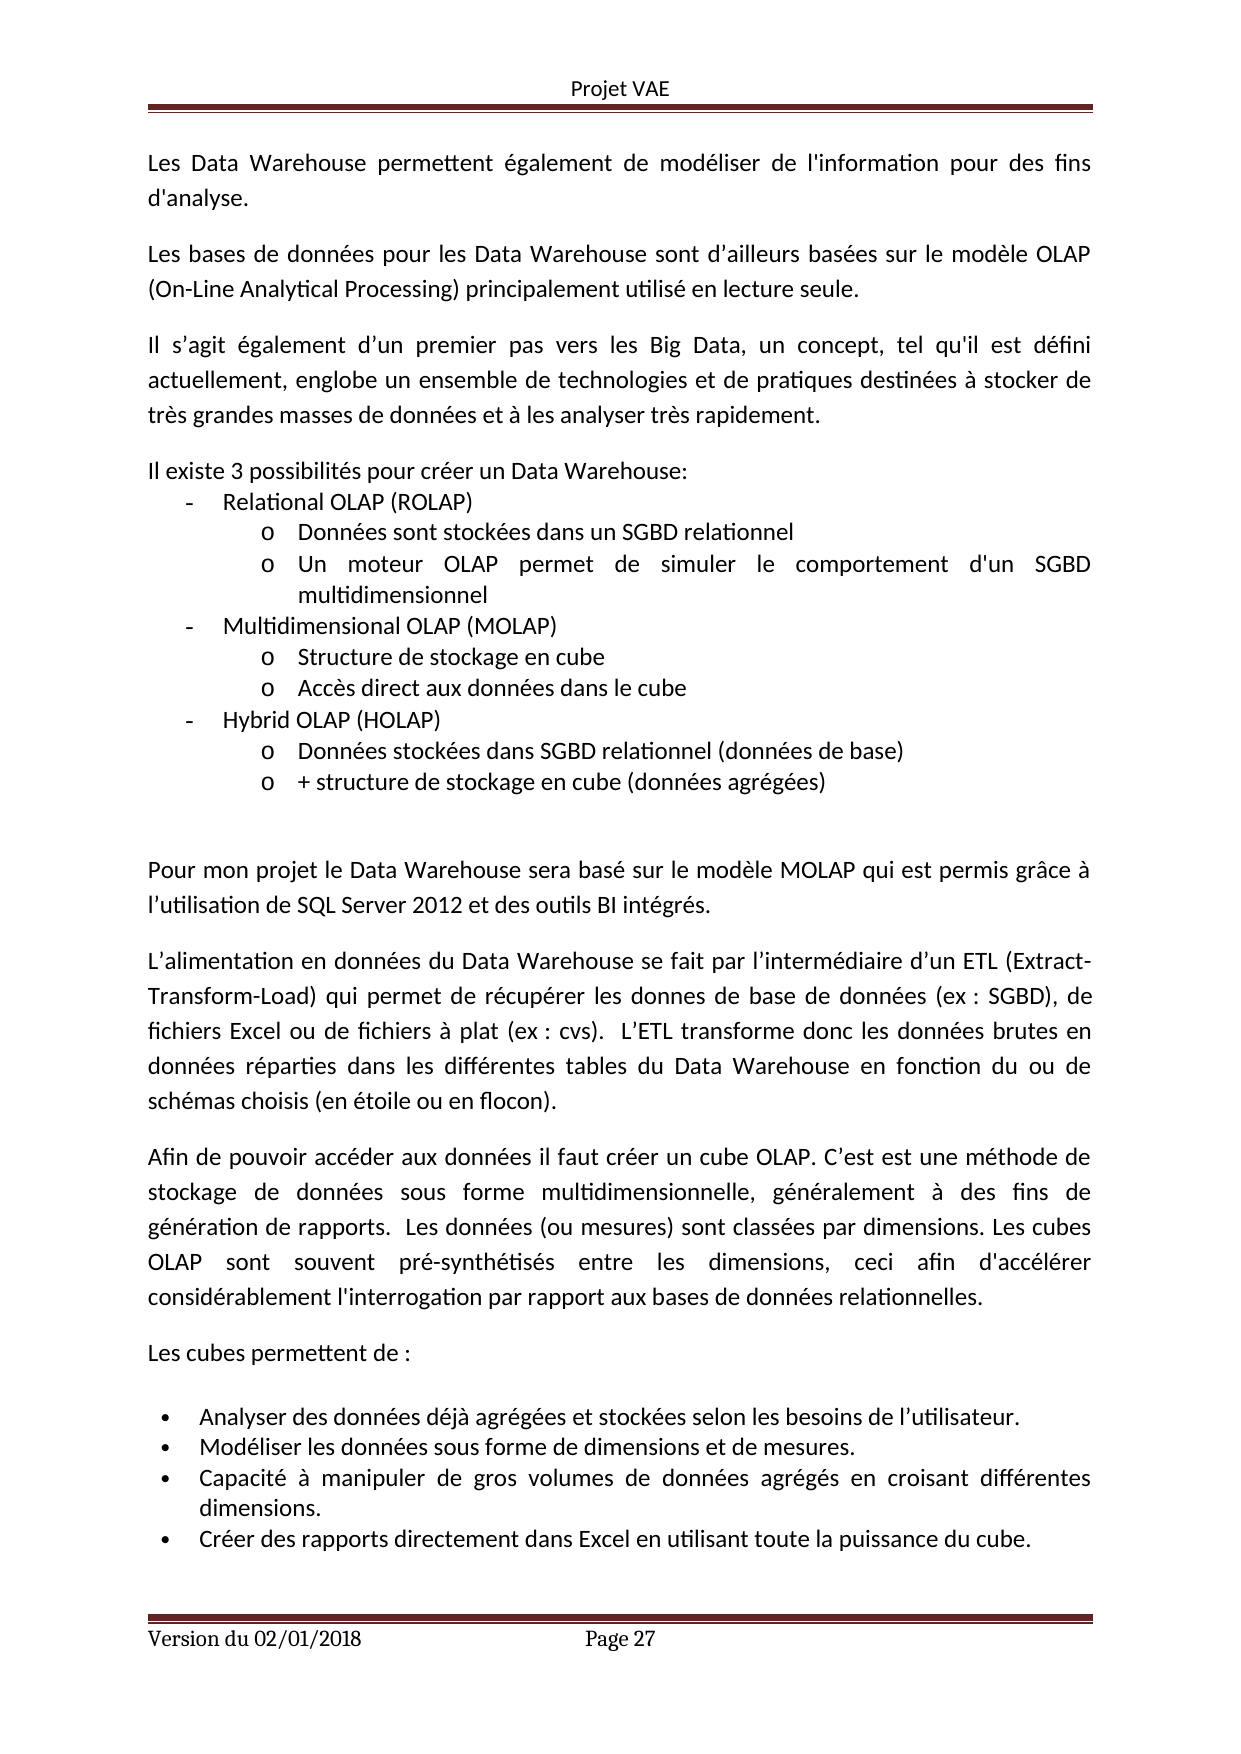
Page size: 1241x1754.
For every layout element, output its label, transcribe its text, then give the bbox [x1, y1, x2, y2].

list Hybrid OLAP (HOLAP) [185, 704, 1093, 735]
text Il existe 3 possibilités pour créer un Data Warehouse: [148, 455, 1093, 486]
list Analyser des données déjà agrégées et stockées selon les besoins de l’utilisateur. [162, 1401, 1093, 1431]
list Modéliser les données sous forme de dimensions et de mesures. [162, 1431, 1093, 1462]
text L’alimentation en données du Data Warehouse se fait par l’intermédiaire d’un ETL (Extract-Transform-Load) qui permet de récupérer les donnes de base de données (ex : SGBD), de fichiers Excel ou de fichiers à plat (ex : cvs). L’ETL transforme donc les données brutes en données réparties dans les différentes tables du Data Warehouse en fonction du ou de schémas choisis (en étoile ou en flocon). [148, 945, 1093, 1116]
list Capacité à manipuler de gros volumes de données agrégés en croisant différentes dimensions. [162, 1462, 1093, 1523]
list Créer des rapports directement dans Excel en utilisant toute la puissance du cube. [162, 1523, 1093, 1553]
text Les bases de données pour les Data Warehouse sont d’ailleurs basées sur le modèle OLAP (On-Line Analytical Processing) principalement utilisé en lecture seule. [148, 238, 1093, 304]
list Multidimensional OLAP (MOLAP) [185, 610, 1093, 641]
list Relational OLAP (ROLAP) [185, 486, 1093, 516]
list + structure de stockage en cube (données agrégées) [260, 767, 1093, 798]
text Les cubes permettent de : [148, 1337, 1093, 1367]
list Accès direct aux données dans le cube [260, 672, 1093, 704]
list Un moteur OLAP permet de simuler le comportement d'un SGBD multidimensionnel [260, 548, 1093, 610]
text Pour mon projet le Data Warehouse sera basé sur le modèle MOLAP qui est permis grâce à l’utilisation de SQL Server 2012 et des outils BI intégrés. [148, 854, 1093, 920]
list Données sont stockées dans un SGBD relationnel [260, 516, 1093, 548]
list Structure de stockage en cube [260, 641, 1093, 672]
text Afin de pouvoir accéder aux données il faut créer un cube OLAP. C’est est une méthode de stockage de données sous forme multidimensionnelle, généralement à des fins de génération de rapports. Les données (ou mesures) sont classées par dimensions. Les cubes OLAP sont souvent pré-synthétisés entre les dimensions, ceci afin d'accélérer considérablement l'interrogation par rapport aux bases de données relationnelles. [148, 1141, 1093, 1311]
text Les Data Warehouse permettent également de modéliser de l'information pour des fins d'analyse. [148, 148, 1093, 213]
list Données stockées dans SGBD relationnel (données de base) [260, 735, 1093, 767]
text Il s’agit également d’un premier pas vers les Big Data, un concept, tel qu'il est défini actuellement, englobe un ensemble de technologies et de pratiques destinées à stocker de très grandes masses de données et à les analyser très rapidement. [148, 329, 1093, 430]
